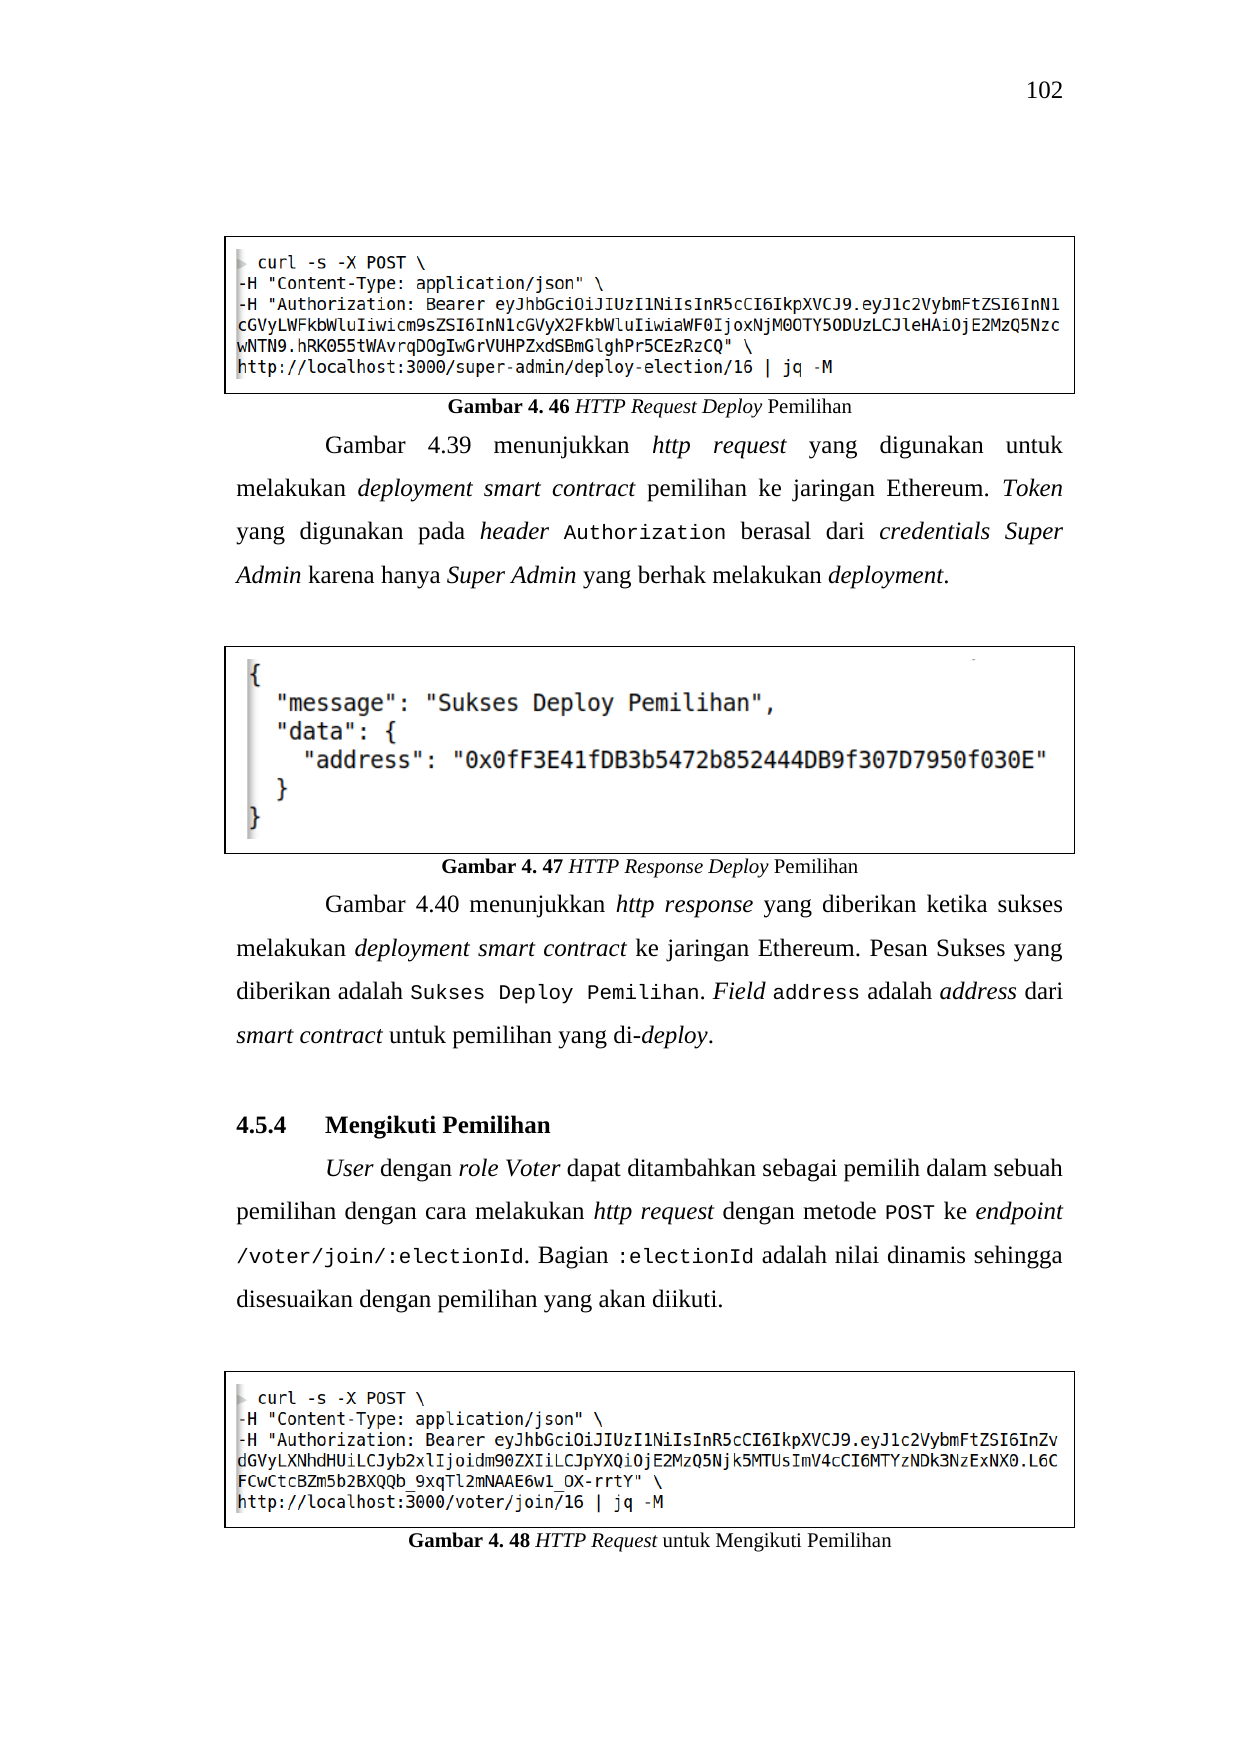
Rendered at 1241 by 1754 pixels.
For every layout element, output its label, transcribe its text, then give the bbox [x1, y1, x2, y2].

table_header [226, 647, 1074, 852]
text Gambar 4. 46 HTTP Request Deploy Pemilihan [236, 394, 1063, 418]
table_header [226, 1372, 1074, 1527]
subtitle Mengikuti Pemilihan [236, 1110, 1063, 1139]
picture [236, 249, 1064, 379]
text Gambar 4. 47 HTTP Response Deploy Pemilihan [236, 854, 1063, 878]
text User dengan role Voter dapat ditambahkan sebagai pemilih dalam sebuah pemilihan dengan cara melakukan http request dengan metode POST ke endpoint /voter/join/:electionId. Bagian :electionId adalah nilai dinamis sehingga disesuaikan dengan pemilihan yang akan diikuti. [236, 1153, 1063, 1313]
picture [236, 1384, 1064, 1513]
picture [247, 659, 1053, 839]
text Gambar 4. 48 HTTP Request untuk Mengikuti Pemilihan [236, 1528, 1063, 1552]
table_header [226, 237, 1074, 393]
text Gambar 4.40 menunjukkan http response yang diberikan ketika sukses melakukan deployment smart contract ke jaringan Ethereum. Pesan Sukses yang diberikan adalah Sukses Deploy Pemilihan. Field address adalah address dari smart contract untuk pemilihan yang di-deploy. [236, 889, 1063, 1048]
text Gambar 4.39 menunjukkan http request yang digunakan untuk melakukan deployment smart contract pemilihan ke jaringan Ethereum. Token yang digunakan pada header Authorization berasal dari credentials Super Admin karena hanya Super Admin yang berhak melakukan deployment. [236, 430, 1063, 589]
